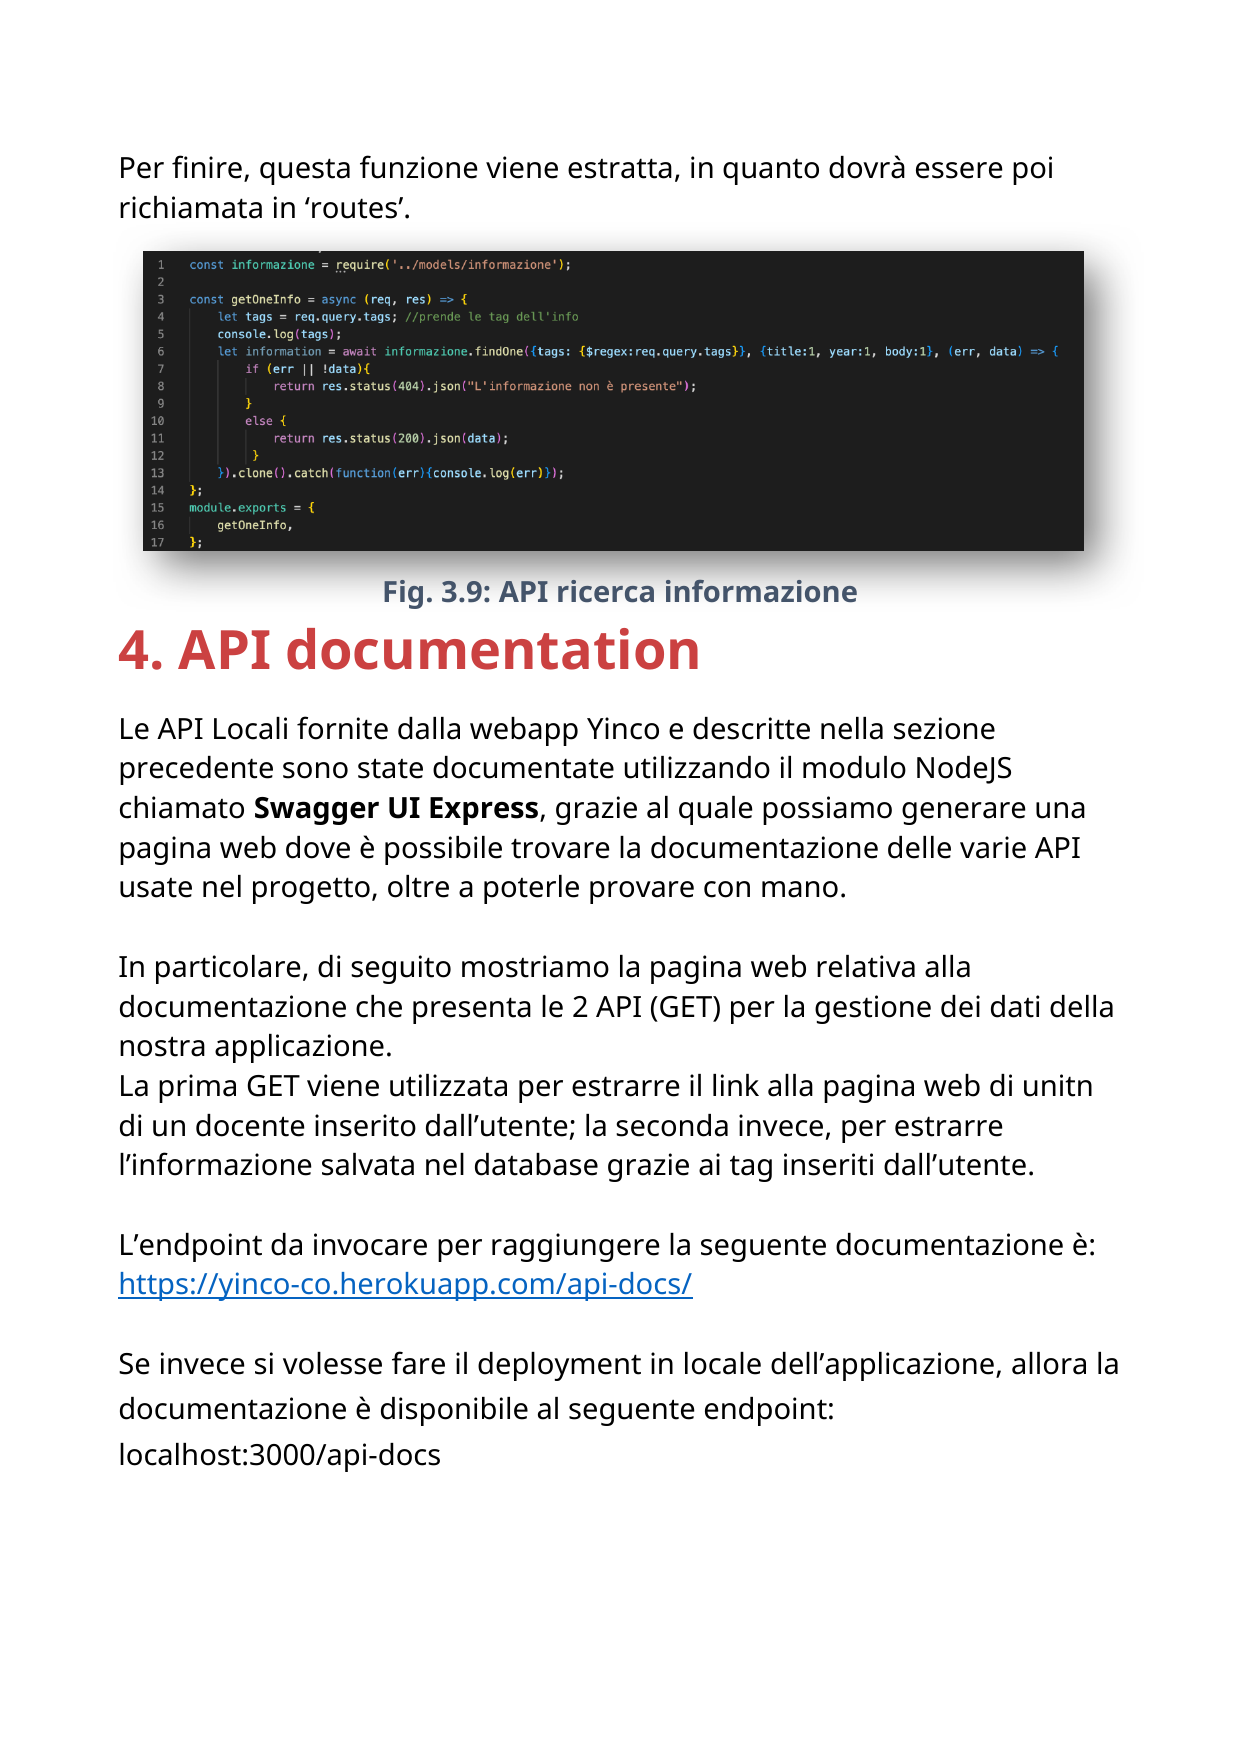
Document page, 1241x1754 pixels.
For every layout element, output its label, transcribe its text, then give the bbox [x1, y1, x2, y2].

text 4. API documentation [118, 611, 1122, 685]
text Le API Locali fornite dalla webapp Yinco e descritte nella sezione precedente sono state documentate utilizzando il modulo NodeJS chiamato Swagger UI Express, grazie al quale possiamo generare una pagina web dove è possibile trovare la documentazione delle varie API usate nel progetto, oltre a poterle provare con mano. [118, 708, 1122, 906]
text Se invece si volesse fare il deployment in locale dell’applicazione, allora la documentazione è disponibile al seguente endpoint: [118, 1343, 1122, 1428]
text L’endpoint da invocare per raggiungere la seguente documentazione è: [118, 1224, 1122, 1264]
text https://yinco-co.herokuapp.com/api-docs/ [118, 1264, 1122, 1303]
text localhost:3000/api-docs [118, 1434, 1122, 1474]
text La prima GET viene utilizzata per estrarre il link alla pagina web di unitn di un docente inserito dall’utente; la seconda invece, per estrarre l’informazione salvata nel database grazie ai tag inseriti dall’utente. [118, 1065, 1122, 1184]
text In particolare, di seguito mostriamo la pagina web relativa alla documentazione che presenta le 2 API (GET) per la gestione dei dati della nostra applicazione. [118, 946, 1122, 1065]
picture [143, 251, 1084, 551]
text Per finire, questa funzione viene estratta, in quanto dovrà essere poi richiamata in ‘routes’. [118, 148, 1122, 227]
